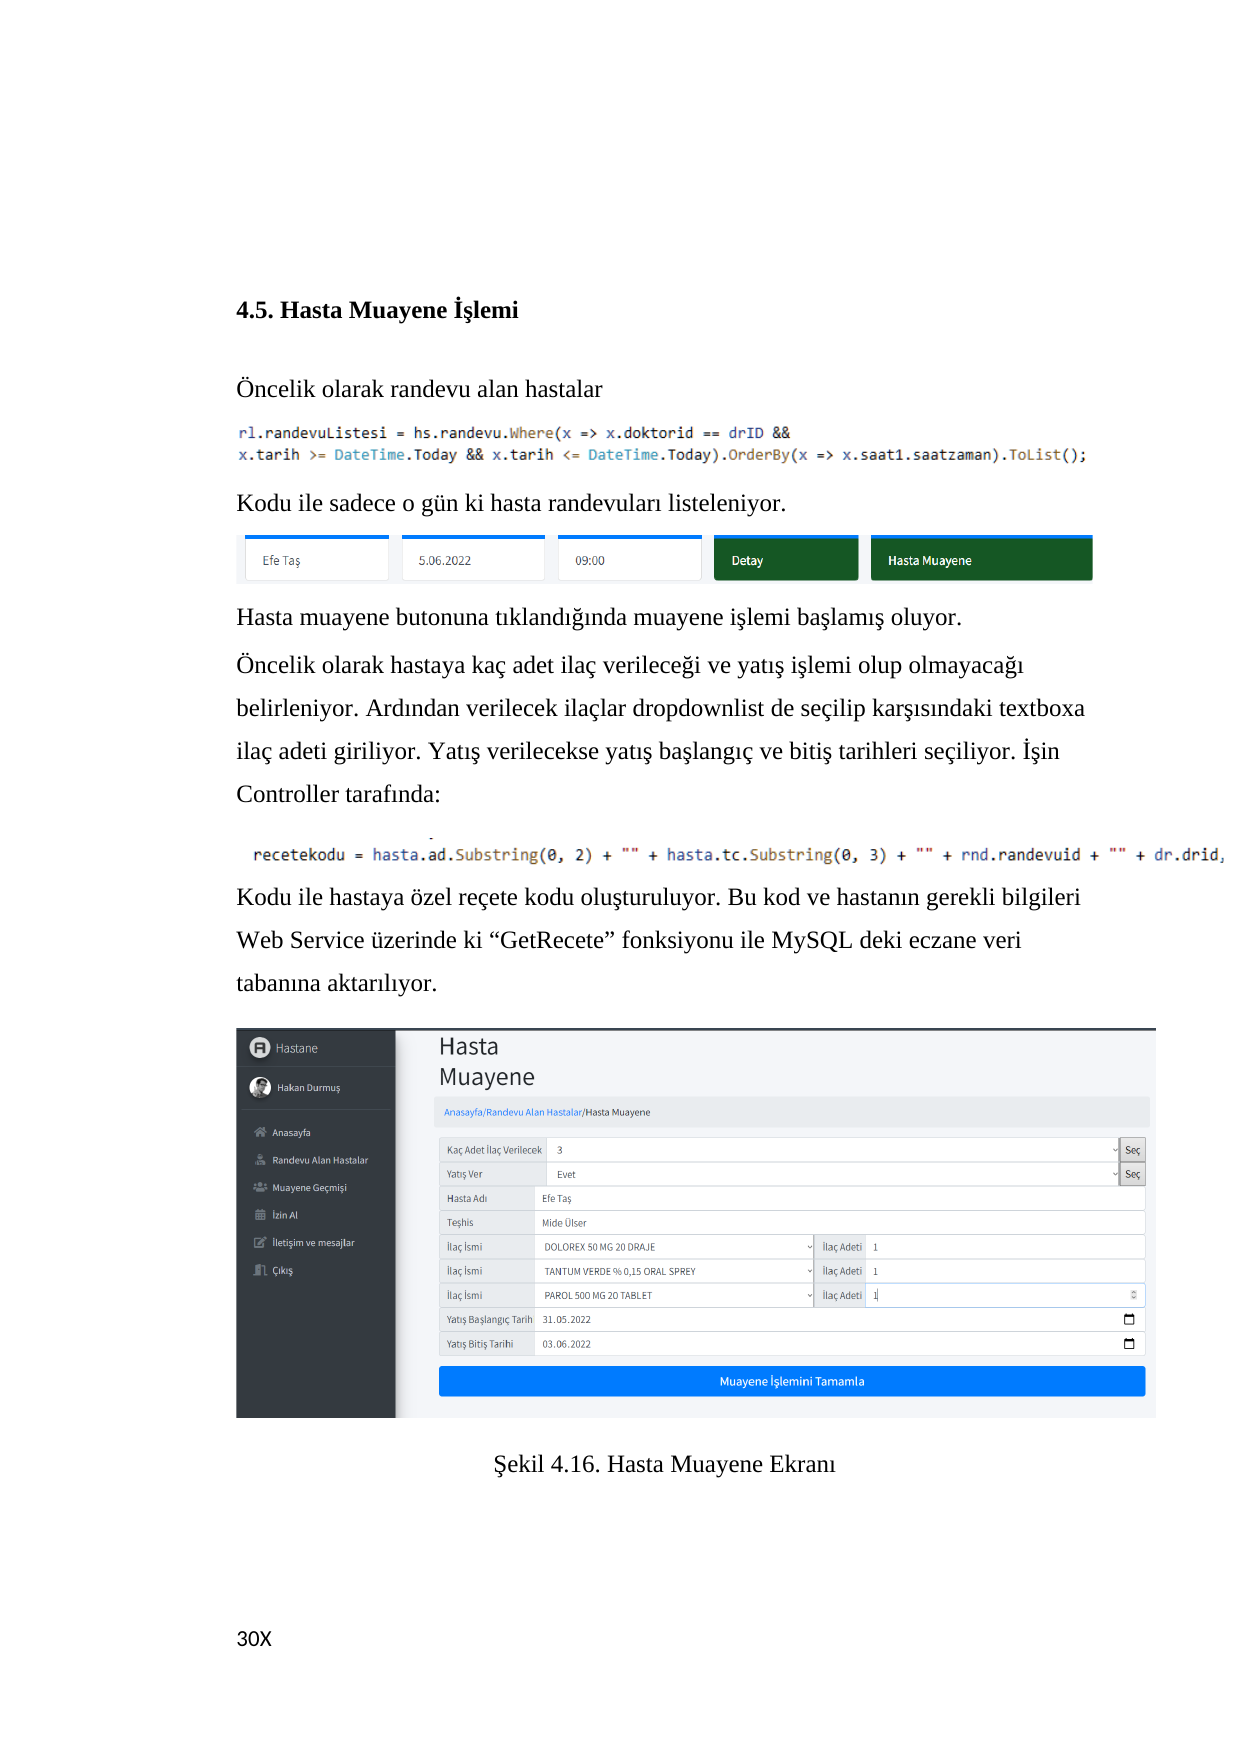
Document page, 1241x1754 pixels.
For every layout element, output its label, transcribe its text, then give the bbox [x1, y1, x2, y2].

subtitle 4.5. Hasta Muayene İşlemi [236, 295, 1093, 324]
text Şekil 4.16. Hasta Muayene Ekranı [236, 1449, 1093, 1477]
picture [236, 535, 1093, 584]
text Kodu ile sadece o gün ki hasta randevuları listeleniyor. [236, 488, 1093, 517]
text Öncelik olarak hastaya kaç adet ilaç verileceği ve yatış işlemi olup olmayacağı belirleniyor. Ardından verilecek ilaçlar dropdownlist de seçilip karşısındaki textboxa ilaç adeti giriliyor. Yatış verilecekse yatış başlangıç ve bitiş tarihleri seçiliyor. İşin Controller tarafında: [236, 650, 1093, 808]
picture [236, 838, 1224, 868]
text Öncelik olarak randevu alan hastalar [236, 374, 1093, 403]
text Hasta muayene butonuna tıklandığında muayene işlemi başlamış oluyor. [236, 602, 1093, 631]
picture [236, 1028, 1156, 1418]
picture [236, 421, 1093, 469]
text Kodu ile hastaya özel reçete kodu oluşturuluyor. Bu kod ve hastanın gerekli bilgileri Web Service üzerinde ki “GetRecete” fonksiyonu ile MySQL deki eczane veri tabanına aktarılıyor. [236, 868, 1093, 997]
